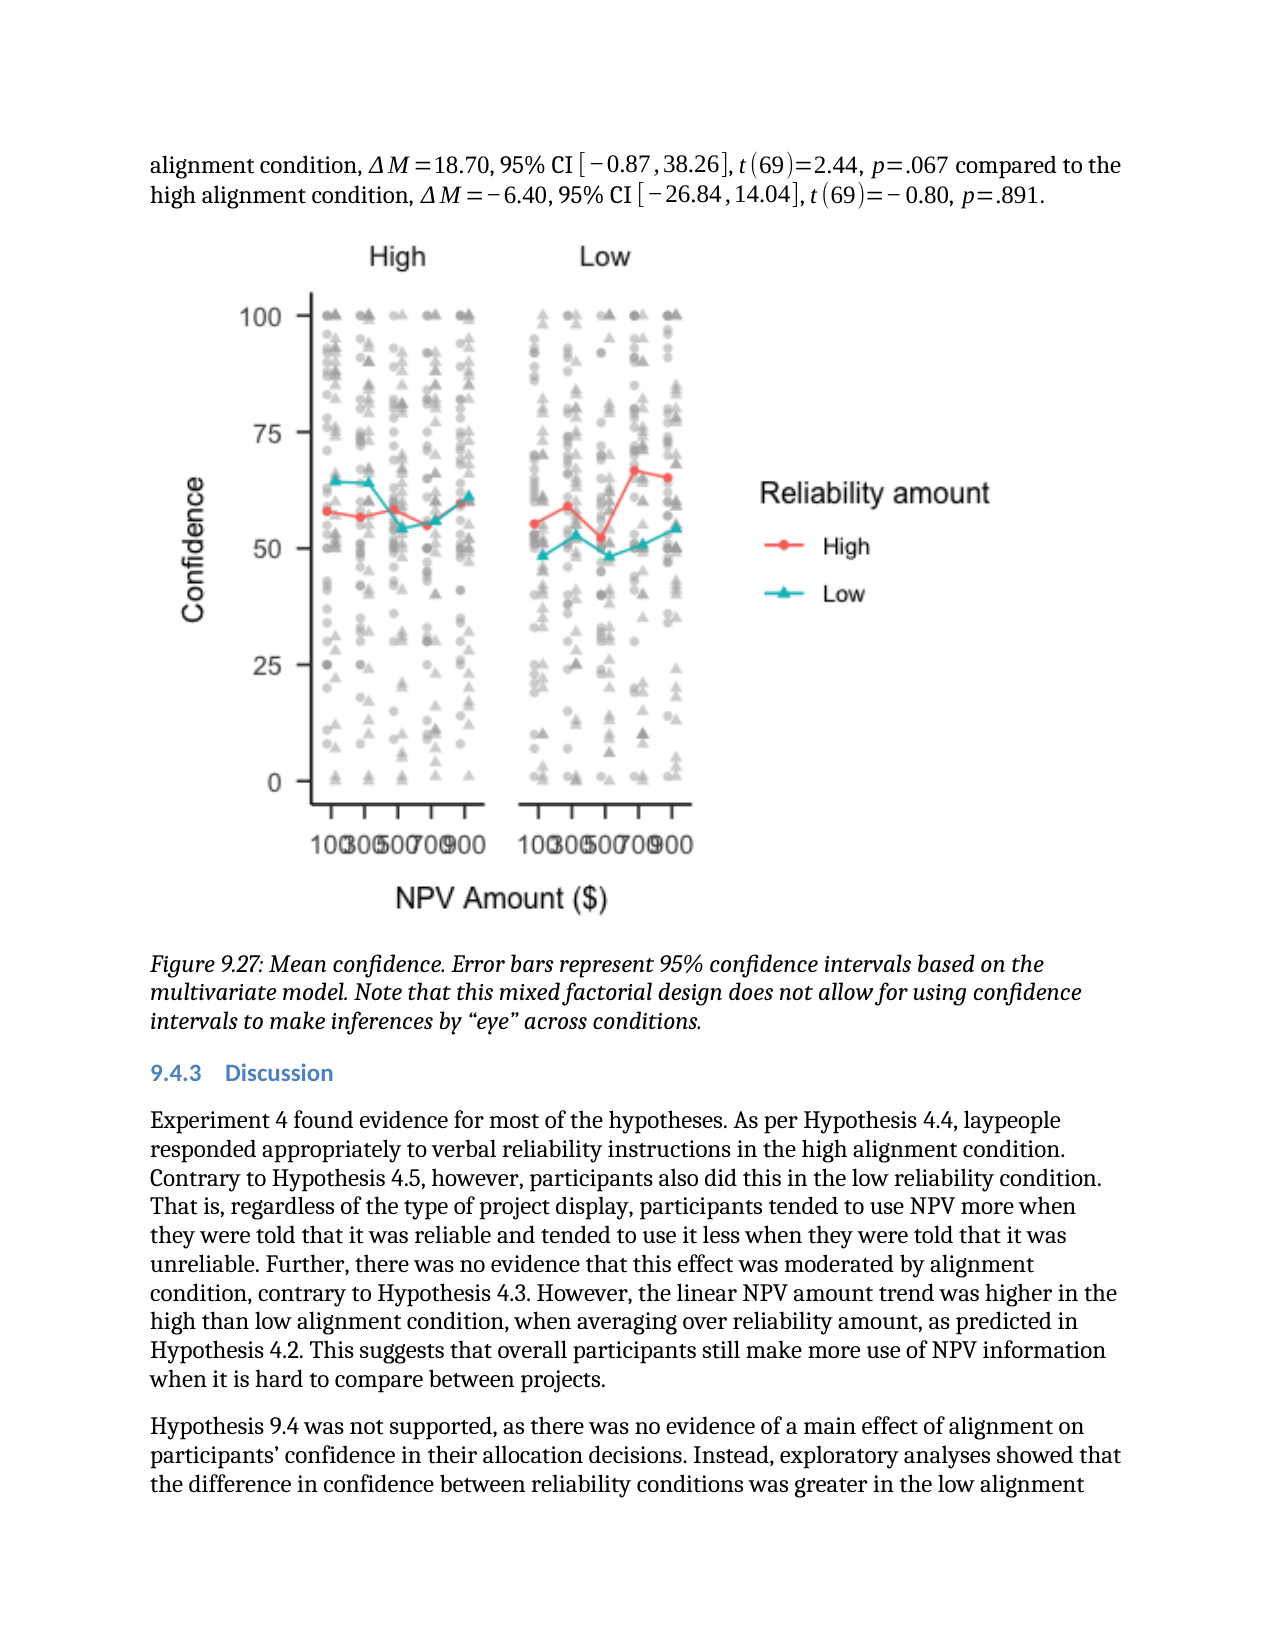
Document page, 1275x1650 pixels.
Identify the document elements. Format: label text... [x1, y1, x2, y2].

text Figure 9.27: Mean confidence. Error bars represent 95% confidence intervals based on the multivariate model. Note that this mixed factorial design does not allow for using confidence intervals to make inferences by “eye” across conditions. [150, 949, 1125, 1036]
picture [168, 228, 1044, 929]
subtitle 9.4.3 Discussion [150, 1057, 1125, 1087]
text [150, 150, 1125, 210]
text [150, 1412, 1125, 1498]
text Experiment 4 found evidence for most of the hypotheses. As per Hypothesis 4.4, laypeople responded appropriately to verbal reliability instructions in the high alignment condition. Contrary to Hypothesis 4.5, however, participants also did this in the low reliability condition. That is, regardless of the type of project display, participants tended to use NPV more when they were told that it was reliable and tended to use it less when they were told that it was unreliable. Further, there was no evidence that this effect was moderated by alignment condition, contrary to Hypothesis 4.3. However, the linear NPV amount trend was higher in the high than low alignment condition, when averaging over reliability amount, as predicted in Hypothesis 4.2. This suggests that overall participants still make more use of NPV information when it is hard to compare between projects. [150, 1106, 1125, 1393]
